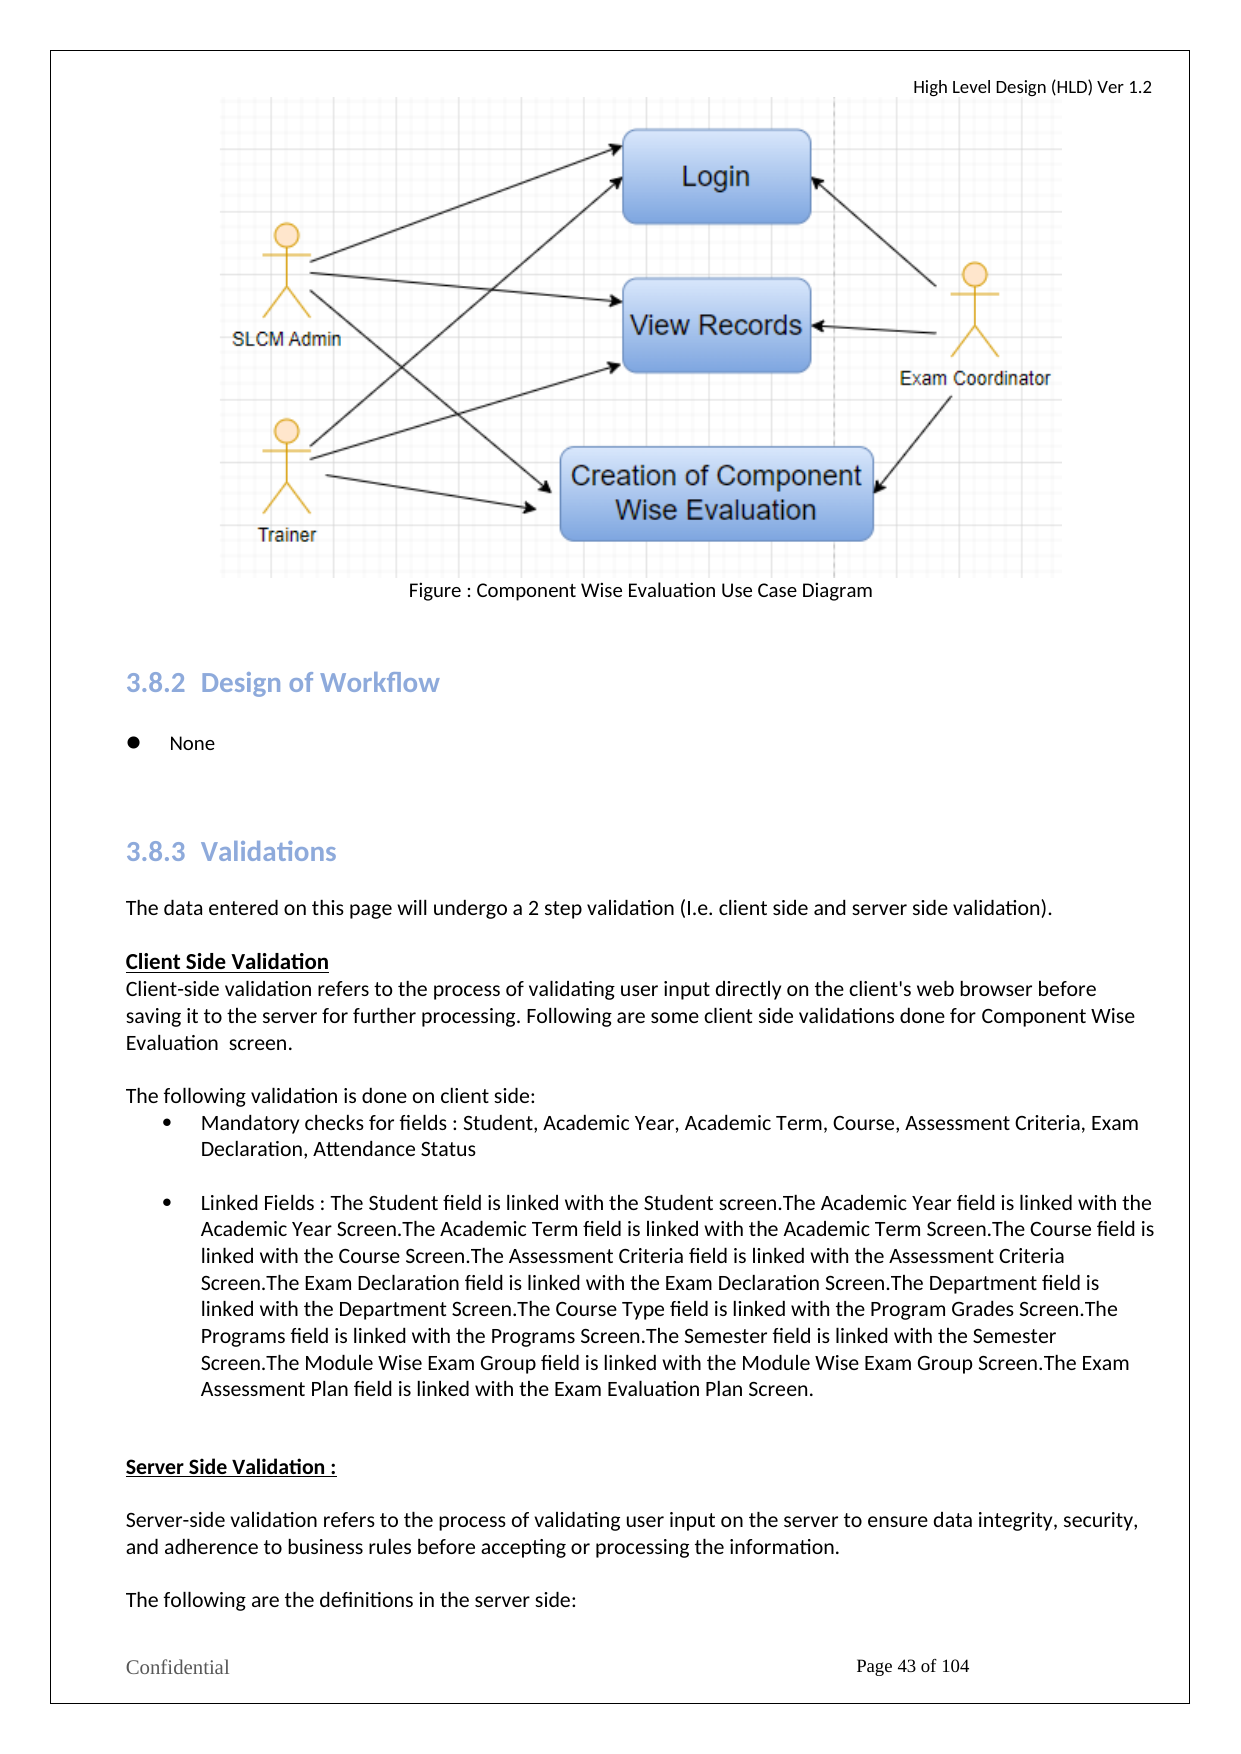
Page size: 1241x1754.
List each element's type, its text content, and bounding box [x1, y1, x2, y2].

list Linked Fields : The Student field is linked with the Student screen.The Academic Year field is linked with the Academic Year Screen.The Academic Term field is linked with the Academic Term Screen.The Course field is linked with the Course Screen.The Assessment Criteria field is linked with the Assessment Criteria Screen.The Exam Declaration field is linked with the Exam Declaration Screen.The Department field is linked with the Department Screen.The Course Type field is linked with the Program Grades Screen.The Programs field is linked with the Programs Screen.The Semester field is linked with the Semester Screen.The Module Wise Exam Group field is linked with the Module Wise Exam Group Screen.The Exam Assessment Plan field is linked with the Exam Evaluation Plan Screen. [163, 1189, 1156, 1402]
subtitle Validations [126, 833, 1156, 869]
list Figure : Component Wise Evaluation Use Case Diagram [126, 578, 1156, 603]
list The following validation is done on client side: [126, 1082, 1156, 1109]
picture [219, 97, 1062, 578]
subtitle Design of Workflow [126, 664, 1156, 700]
list Client Side Validation [126, 947, 1156, 976]
list The data entered on this page will undergo a 2 step validation (I.e. client side and server side validation). [126, 894, 1156, 921]
list None [126, 730, 1156, 756]
list Mandatory checks for fields : Student, Academic Year, Academic Term, Course, Assessment Criteria, Exam Declaration, Attendance Status [163, 1109, 1156, 1162]
list The following are the definitions in the server side: [126, 1586, 1156, 1613]
list Client-side validation refers to the process of validating user input directly on the client's web browser before saving it to the server for further processing. Following are some client side validations done for Component Wise Evaluation screen. [126, 976, 1156, 1056]
text Server-side validation refers to the process of validating user input on the server to ensure data integrity, security, and adherence to business rules before accepting or processing the information. [126, 1506, 1156, 1560]
text Server Side Validation : [126, 1453, 1156, 1480]
